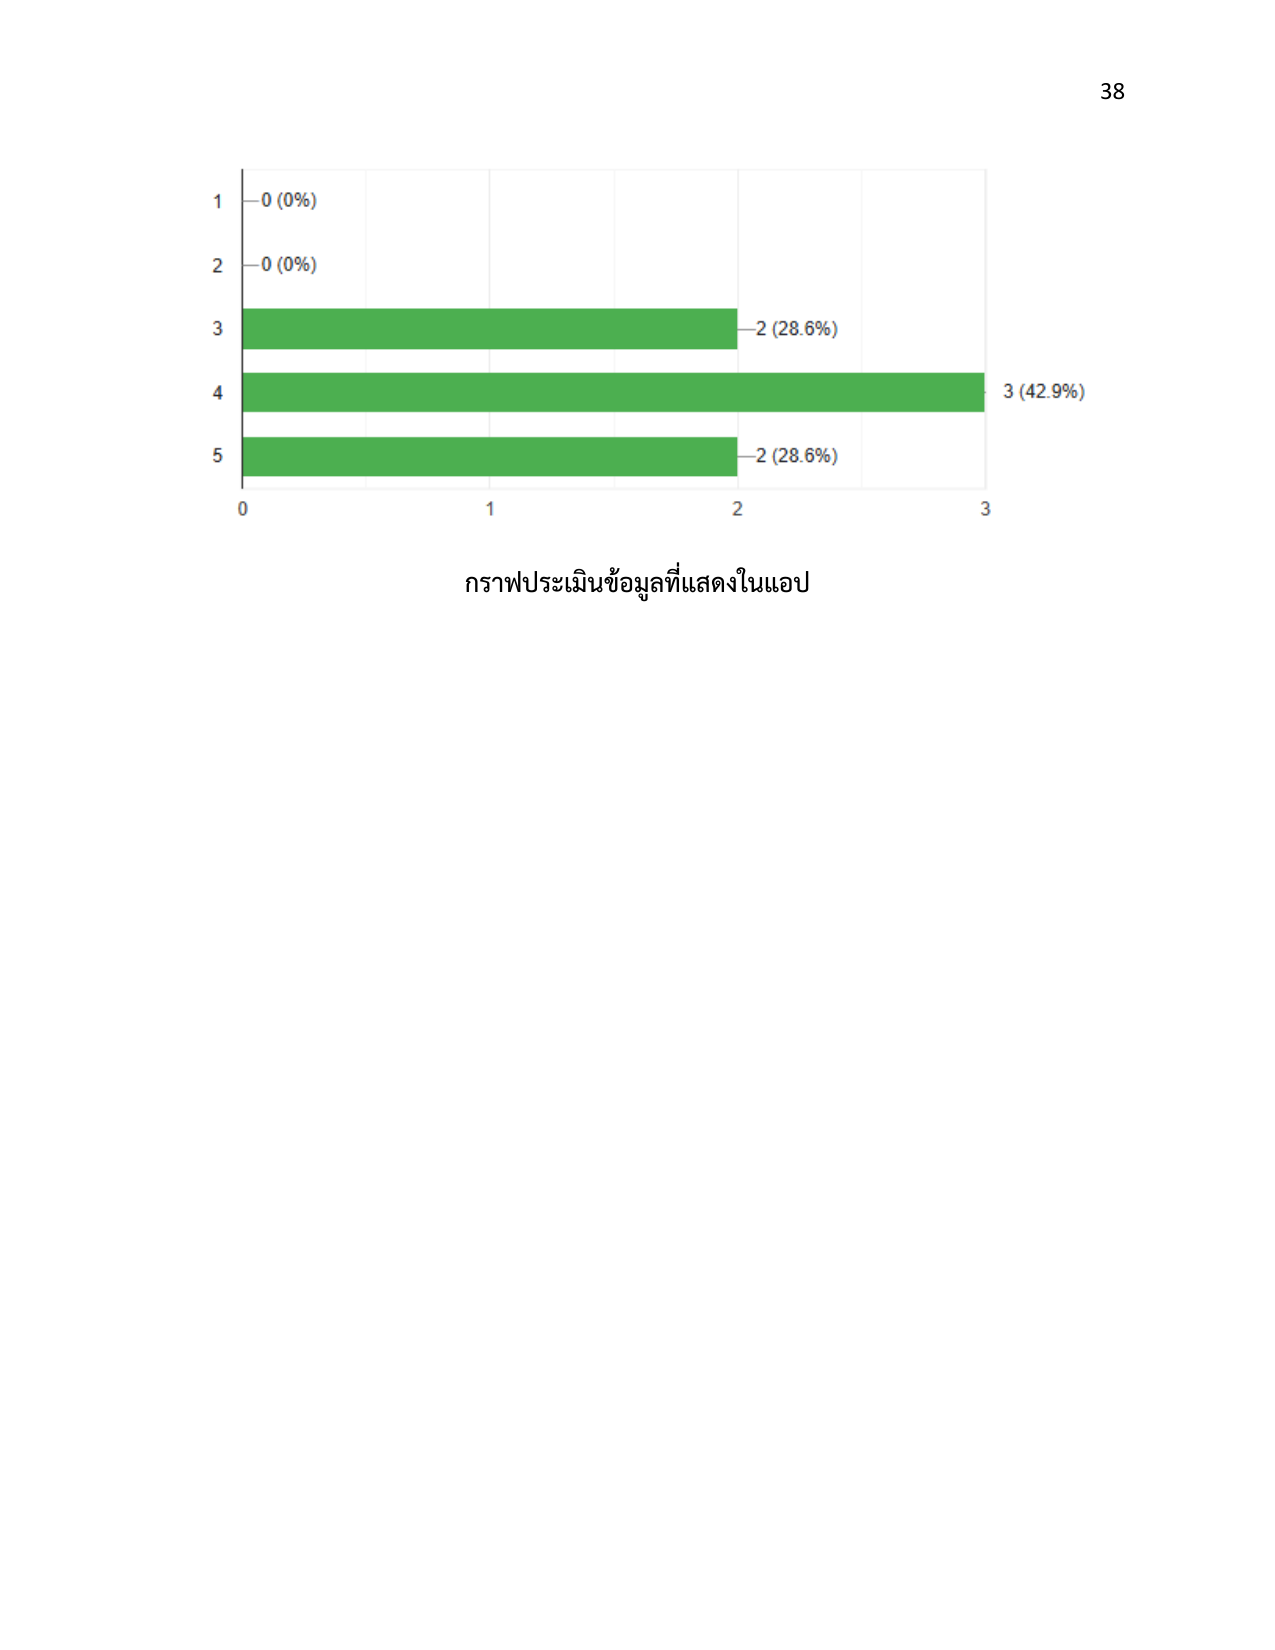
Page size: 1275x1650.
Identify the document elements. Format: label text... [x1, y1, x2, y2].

text กราฟประเมินข้อมูลที่แสดงในแอป [150, 560, 1125, 609]
picture [173, 152, 1102, 544]
